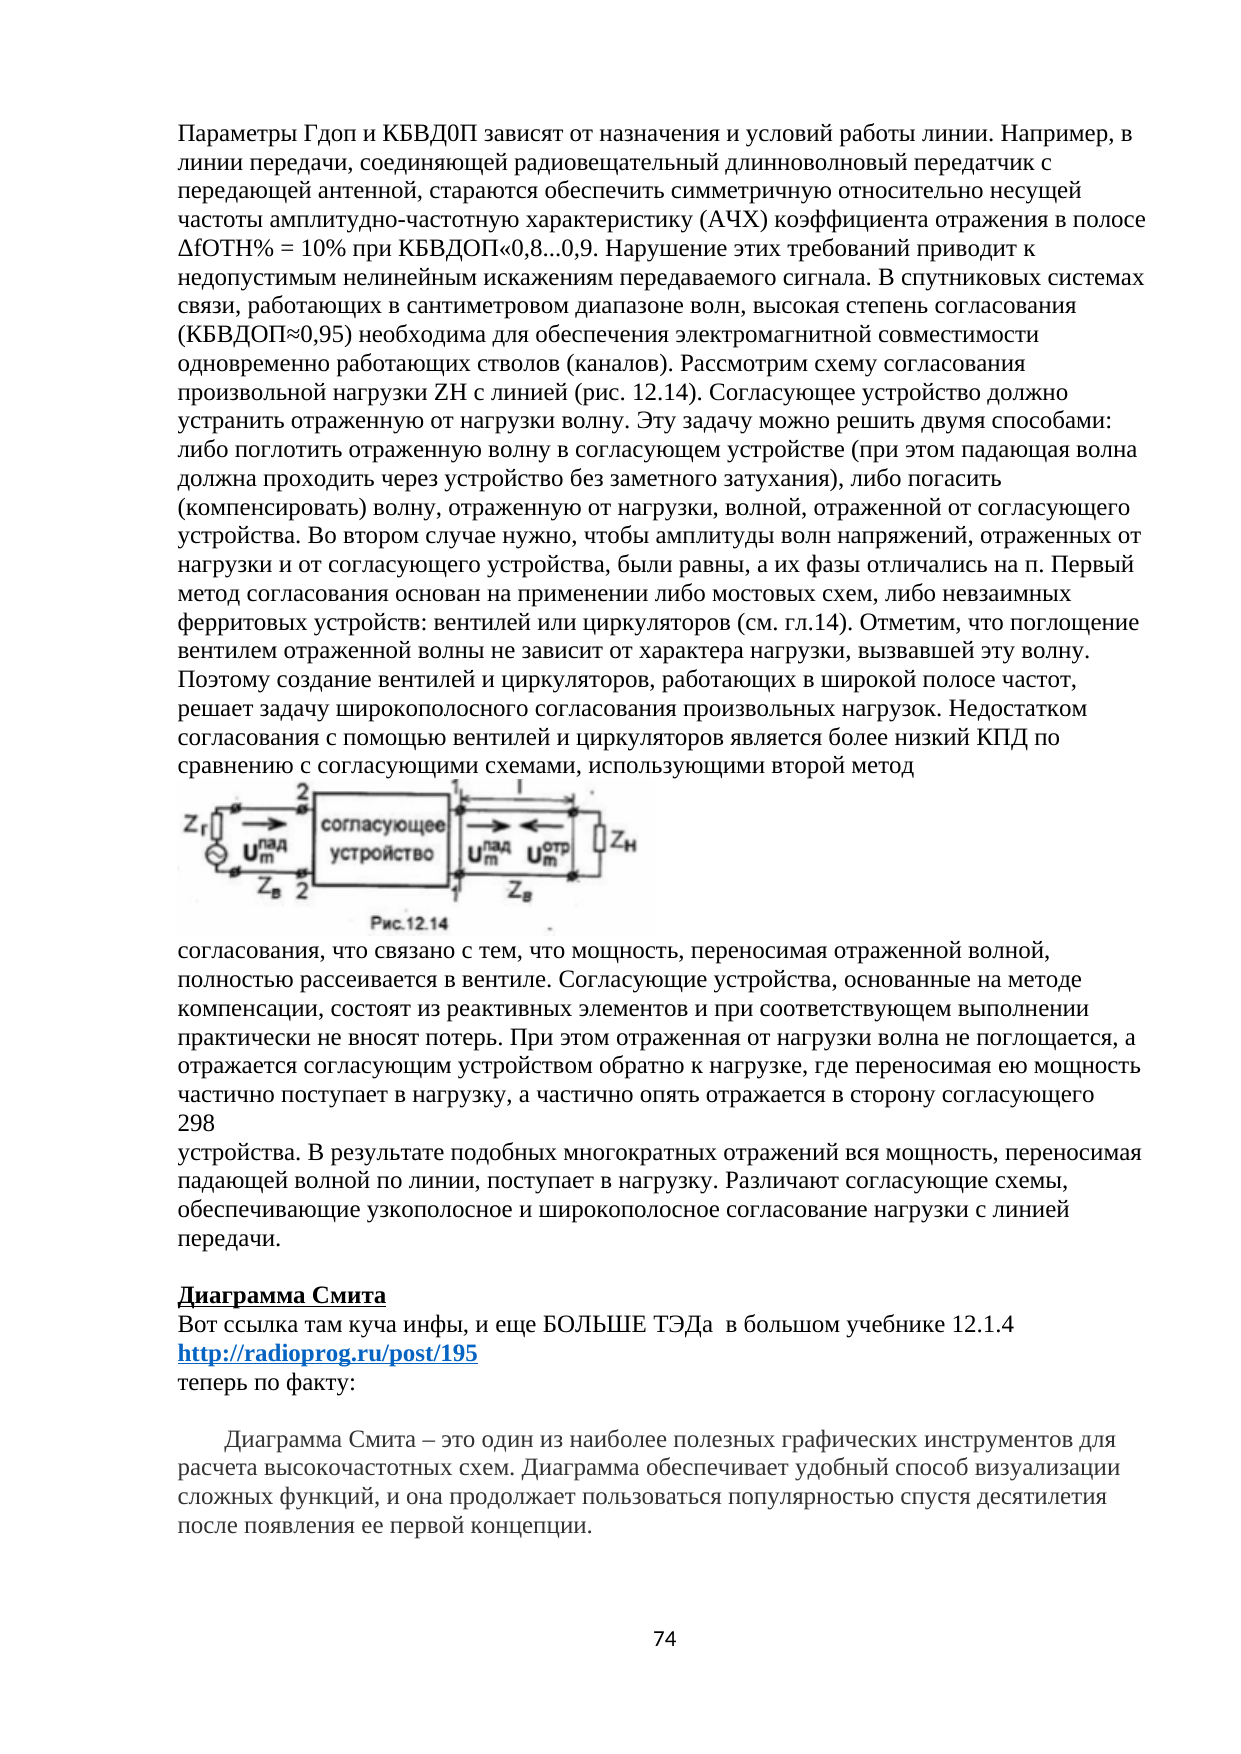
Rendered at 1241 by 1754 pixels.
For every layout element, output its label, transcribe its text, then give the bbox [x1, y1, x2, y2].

text теперь по факту: [177, 1367, 1152, 1424]
text устройства. В результате подобных многократных отражений вся мощность, переносимая падающей волной по линии, поступает в нагрузку. Различают согласующие схемы, обеспечивающие узкополосное и широкополосное согласование нагрузки с линией передачи. [177, 1137, 1152, 1252]
picture [177, 779, 656, 936]
text http://radioprog.ru/post/195 [177, 1338, 1152, 1367]
text Диаграмма Смита – это один из наиболее полезных графических инструментов для расчета высокочастотных схем. Диаграмма обеспечивает удобный способ визуализации сложных функций, и она продолжает пользоваться популярностью спустя десятилетия после появления ее первой концепции. [177, 1424, 1152, 1539]
text 298 [177, 1108, 1152, 1137]
text Параметры Гдоп и КБВД0П зависят от назначения и условий работы линии. Например, в линии передачи, соединяющей радиовещательный длинноволновый передатчик с передающей антенной, стараются обеспечить симметричную относительно несущей частоты амплитудно-частотную характеристику (АЧХ) коэффициента отражения в полосе ΔfOTH% = 10% при КБВДОП«0,8...0,9. Нарушение этих требований приводит к недопустимым нелинейным искажениям передаваемого сигнала. В спутниковых системах связи, работающих в сантиметровом диапазоне волн, высокая степень согласования (КБВДОП≈0,95) необходима для обеспечения электромагнитной совместимости одновременно работающих стволов (каналов). Рассмотрим схему согласования произвольной нагрузки ZH с линией (рис. 12.14). Согласующее устройство должно устранить отраженную от нагрузки волну. Эту задачу можно решить двумя способами: либо поглотить отраженную волну в согласующем устройстве (при этом падающая волна должна проходить через устройство без заметного затухания), либо погасить (компенсировать) волну, отраженную от нагрузки, волной, отраженной от согласующего устройства. Во втором случае нужно, чтобы амплитуды волн напряжений, отраженных от нагрузки и от согласующего устройства, были равны, а их фазы отличались на п. Первый метод согласования основан на применении либо мостовых схем, либо невзаимных ферритовых устройств: вентилей или циркуляторов (см. гл.14). Отметим, что поглощение вентилем отраженной волны не зависит от характера нагрузки, вызвавшей эту волну. Поэтому создание вентилей и циркуляторов, работающих в широкой полосе частот, решает задачу широкополосного согласования произвольных нагрузок. Недостатком согласования с помощью вентилей и циркуляторов является более низкий КПД по сравнению с согласующими схемами, использующими второй метод [177, 118, 1152, 779]
text Диаграмма Смита [177, 1281, 1152, 1309]
text Вот ссылка там куча инфы, и еще БОЛЬШЕ ТЭДа в большом учебнике 12.1.4 [177, 1309, 1152, 1338]
text согласования, что связано с тем, что мощность, переносимая отраженной волной, полностью рассеивается в вентиле. Согласующие устройства, основанные на методе компенсации, состоят из реактивных элементов и при соответствующем выполнении практически не вносят потерь. При этом отраженная от нагрузки волна не поглощается, а отражается согласующим устройством обратно к нагрузке, где переносимая ею мощность частично поступает в нагрузку, а частично опять отражается в сторону согласующего [177, 936, 1152, 1108]
